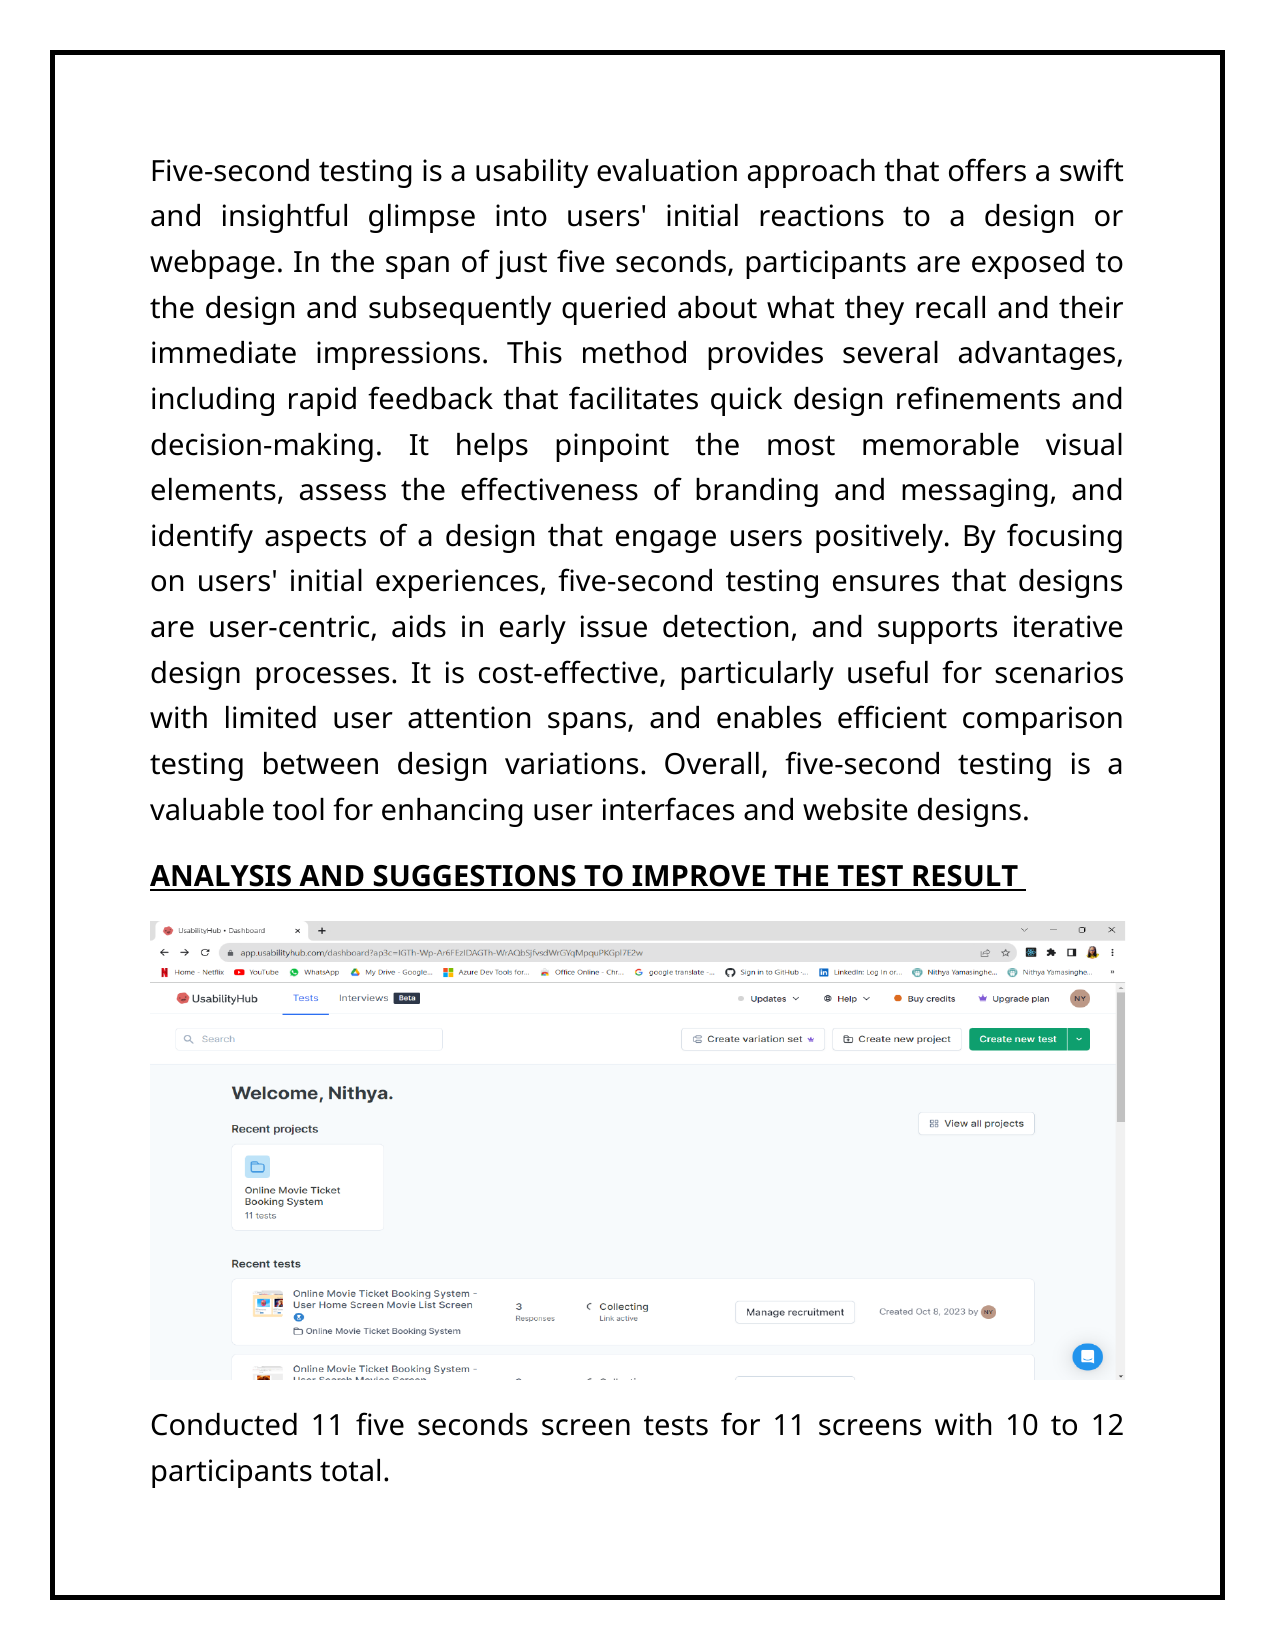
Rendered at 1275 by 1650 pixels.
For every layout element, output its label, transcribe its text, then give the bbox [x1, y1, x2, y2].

text Conducted 11 five seconds screen tests for 11 screens with 10 to 12 participants total. [150, 1404, 1125, 1489]
text Five-second testing is a usability evaluation approach that offers a swift and insightful glimpse into users' initial reactions to a design or webpage. In the span of just five seconds, participants are exposed to the design and subsequently queried about what they recall and their immediate impressions. This method provides several advantages, including rapid feedback that facilitates quick design refinements and decision-making. It helps pinpoint the most memorable visual elements, assess the effectiveness of branding and messaging, and identify aspects of a design that engage users positively. By focusing on users' initial experiences, five-second testing ensures that designs are user-centric, aids in early issue detection, and supports iterative design processes. It is cost-effective, particularly useful for scenarios with limited user attention spans, and enables efficient comparison testing between design variations. Overall, five-second testing is a valuable tool for enhancing user interfaces and website designs. [150, 150, 1125, 828]
text ANALYSIS AND SUGGESTIONS TO IMPROVE THE TEST RESULT [150, 855, 1125, 895]
picture [150, 921, 1125, 1380]
